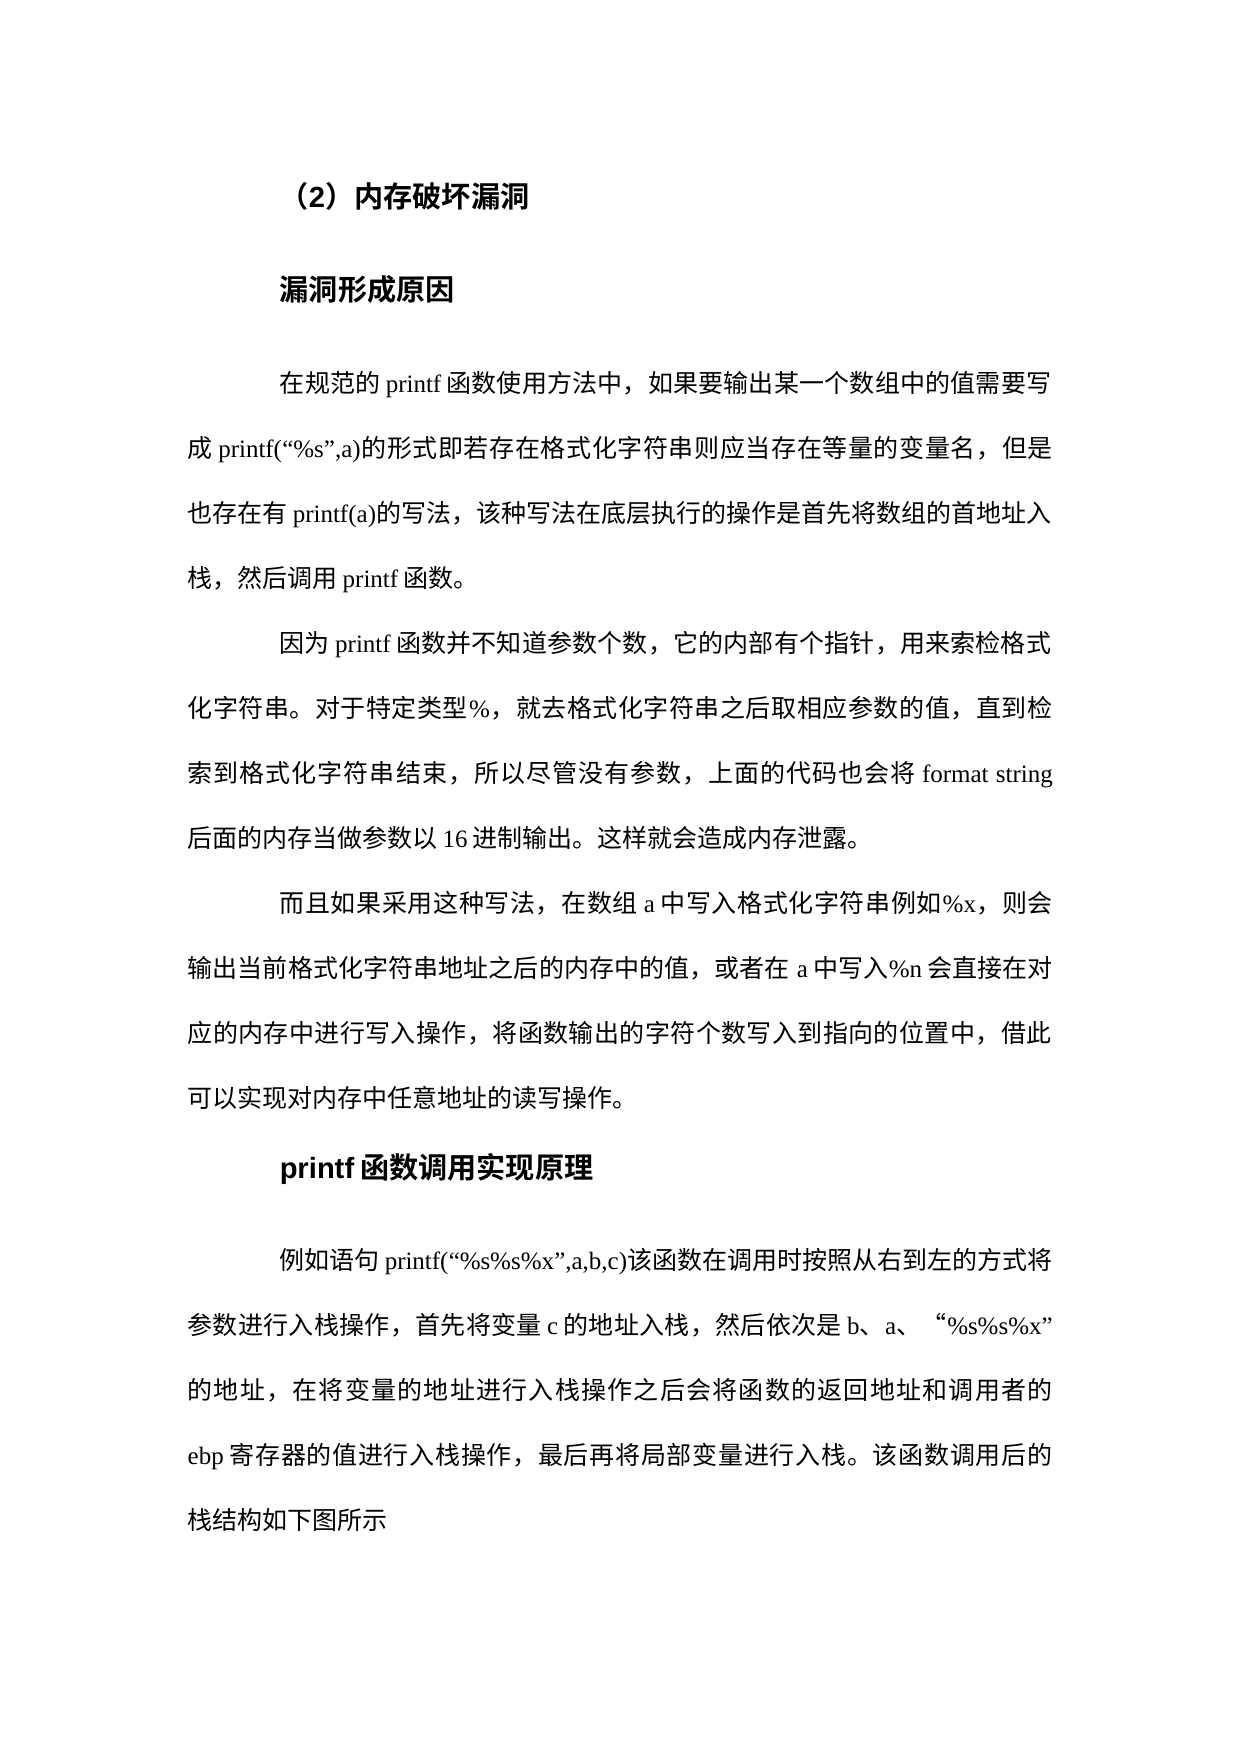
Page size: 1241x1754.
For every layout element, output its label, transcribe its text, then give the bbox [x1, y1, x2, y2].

text 而且如果采用这种写法，在数组a中写入格式化字符串例如%x，则会输出当前格式化字符串地址之后的内存中的值，或者在a中写入%n会直接在对应的内存中进行写入操作，将函数输出的字符个数写入到指向的位置中，借此可以实现对内存中任意地址的读写操作。 [187, 869, 1053, 1129]
text 例如语句printf(“%s%s%x”,a,b,c)该函数在调用时按照从右到左的方式将参数进行入栈操作，首先将变量c的地址入栈，然后依次是b、a、“%s%s%x”的地址，在将变量的地址进行入栈操作之后会将函数的返回地址和调用者的ebp寄存器的值进行入栈操作，最后再将局部变量进行入栈。该函数调用后的栈结构如下图所示 [187, 1226, 1053, 1551]
text 因为printf函数并不知道参数个数，它的内部有个指针，用来索检格式化字符串。对于特定类型%，就去格式化字符串之后取相应参数的值，直到检索到格式化字符串结束，所以尽管没有参数，上面的代码也会将format string 后面的内存当做参数以16进制输出。这样就会造成内存泄露。 [187, 609, 1053, 869]
subtitle （2）内存破坏漏洞 [187, 162, 1053, 227]
subtitle 漏洞形成原因 [187, 255, 1053, 320]
text 在规范的printf函数使用方法中，如果要输出某一个数组中的值需要写成printf(“%s”,a)的形式即若存在格式化字符串则应当存在等量的变量名，但是也存在有printf(a)的写法，该种写法在底层执行的操作是首先将数组的首地址入栈，然后调用printf函数。 [187, 349, 1053, 609]
subtitle printf函数调用实现原理 [187, 1133, 1053, 1198]
